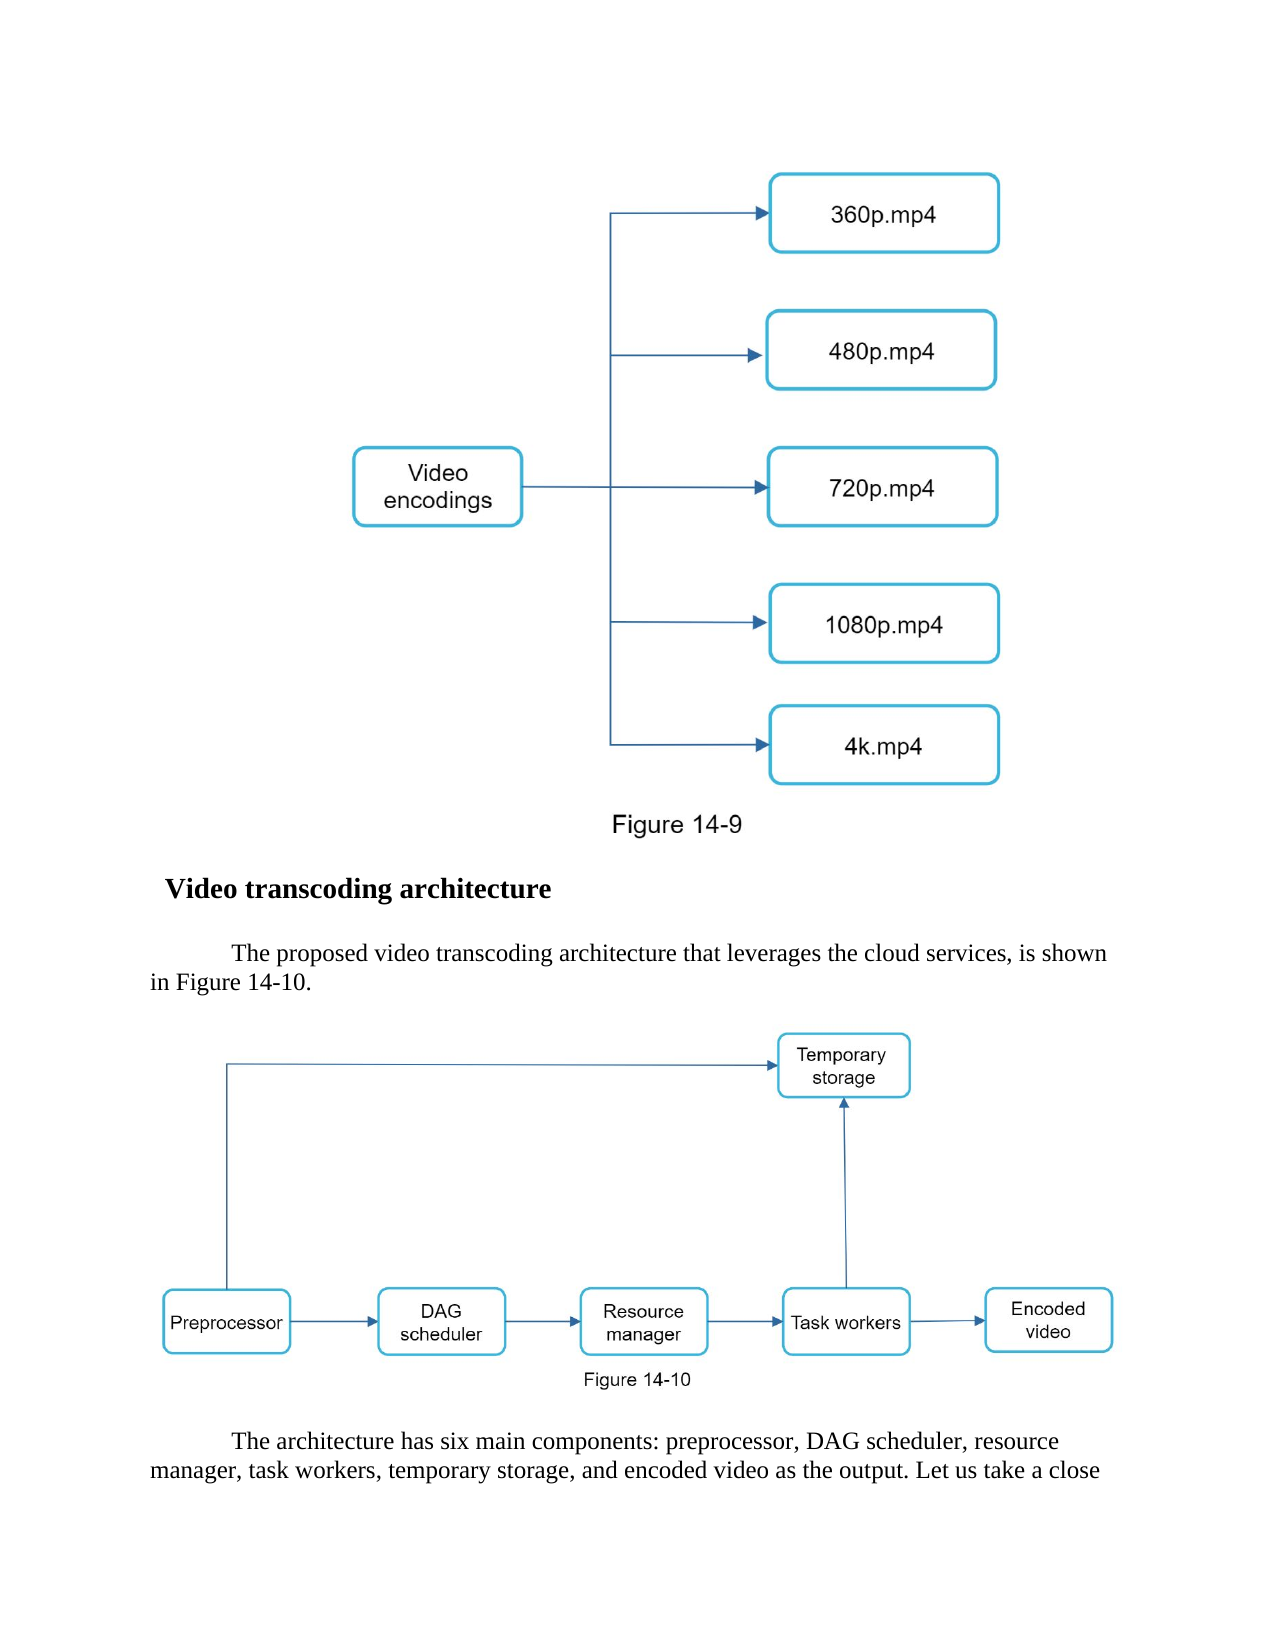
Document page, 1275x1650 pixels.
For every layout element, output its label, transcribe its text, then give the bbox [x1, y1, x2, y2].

subtitle Video transcoding architecture [150, 871, 1125, 905]
text The proposed video transcoding architecture that leverages the cloud services, is shown in Figure 14-10. [150, 938, 1125, 996]
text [150, 1426, 1125, 1484]
picture [150, 1024, 1125, 1392]
picture [336, 150, 1020, 843]
